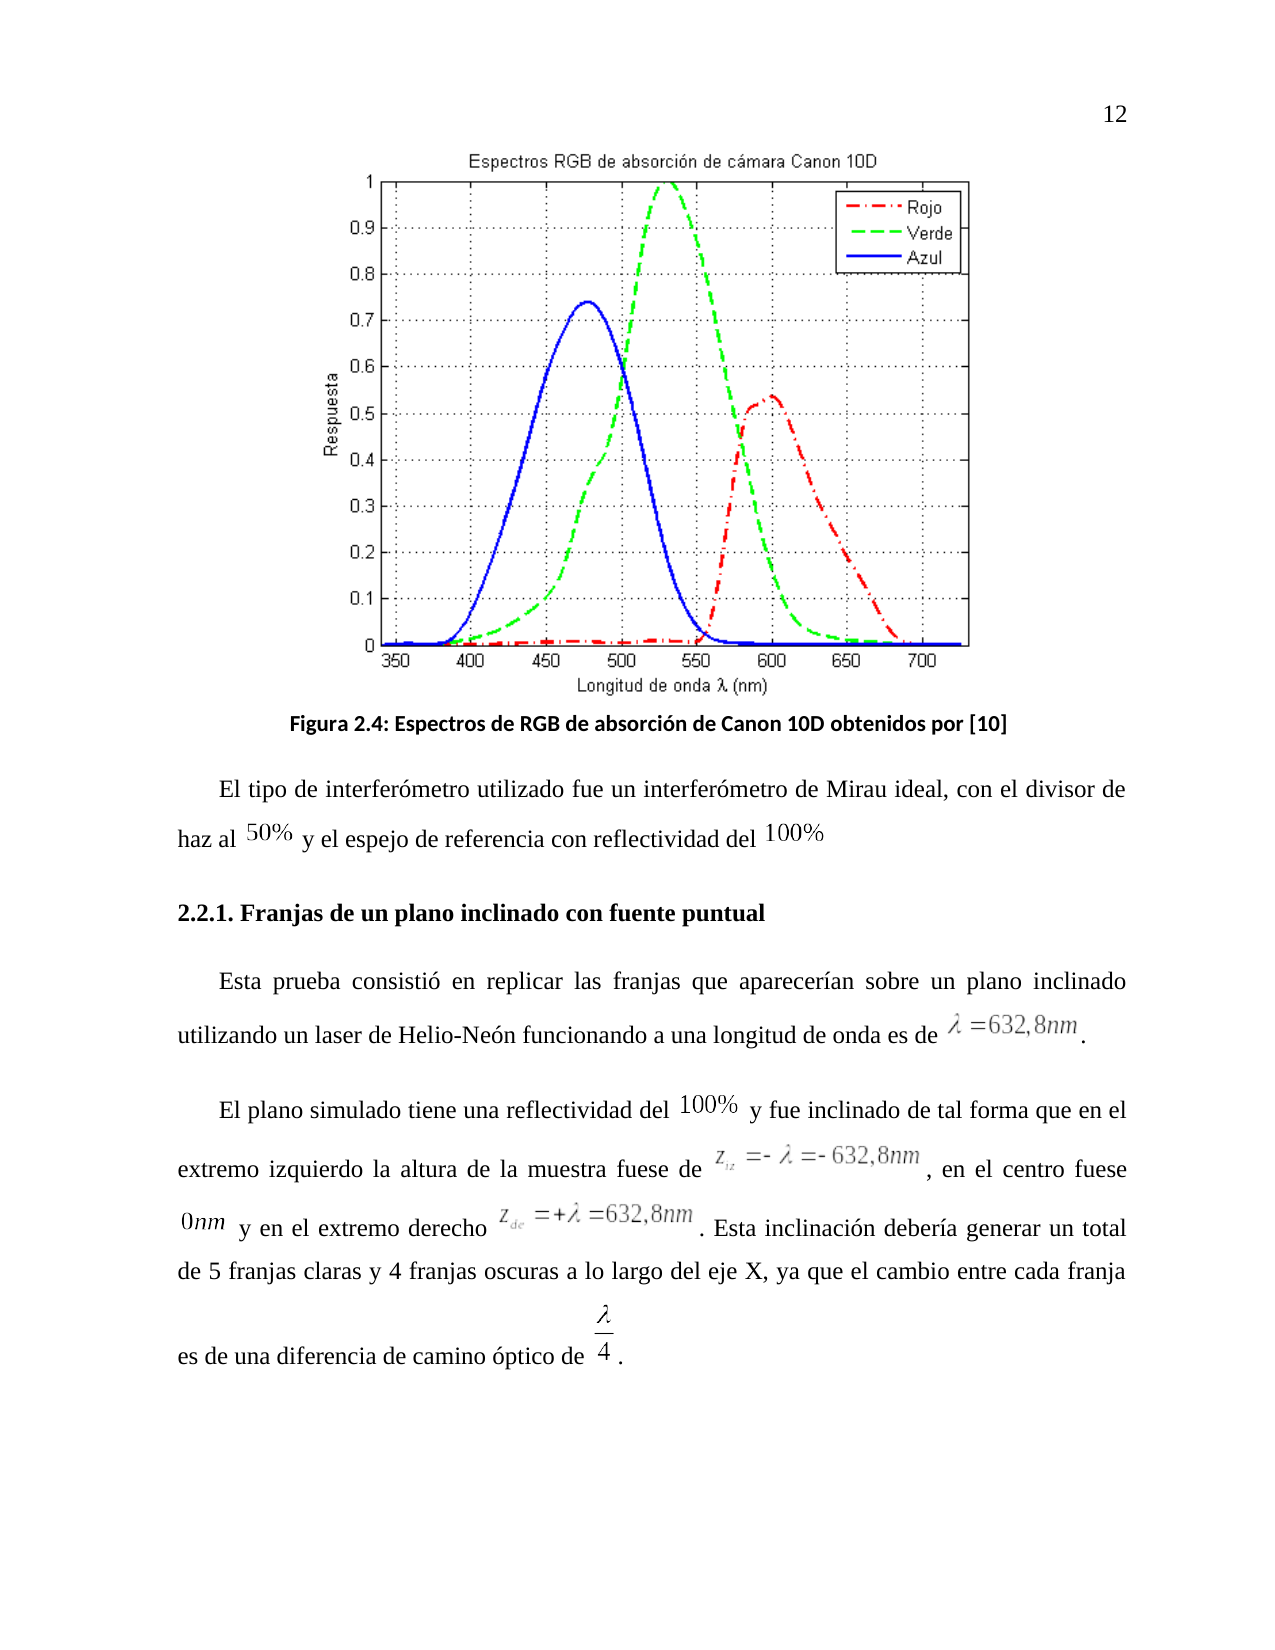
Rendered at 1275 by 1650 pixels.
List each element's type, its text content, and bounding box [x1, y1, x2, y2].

subtitle Franjas de un plano inclinado con fuente puntual [177, 898, 1127, 927]
text El tipo de interferómetro utilizado fue un interferómetro de Mirau ideal, con el divisor de haz al y el espejo de referencia con reflectividad del [177, 774, 1127, 852]
text El plano simulado tiene una reflectividad del y fue inclinado de tal forma que en el extremo izquierdo la altura de la muestra fuese de , en el centro fuese y en el extremo derecho . Esta inclinación debería generar un total de 5 franjas claras y 4 franjas oscuras a lo largo del eje X, ya que el cambio entre cada franja es de una diferencia de camino óptico de . [177, 1088, 1127, 1370]
picture [313, 147, 983, 697]
text Esta prueba consistió en replicar las franjas que aparecerían sobre un plano inclinado utilizando un laser de Helio-Neón funcionando a una longitud de onda es de . [177, 966, 1127, 1049]
